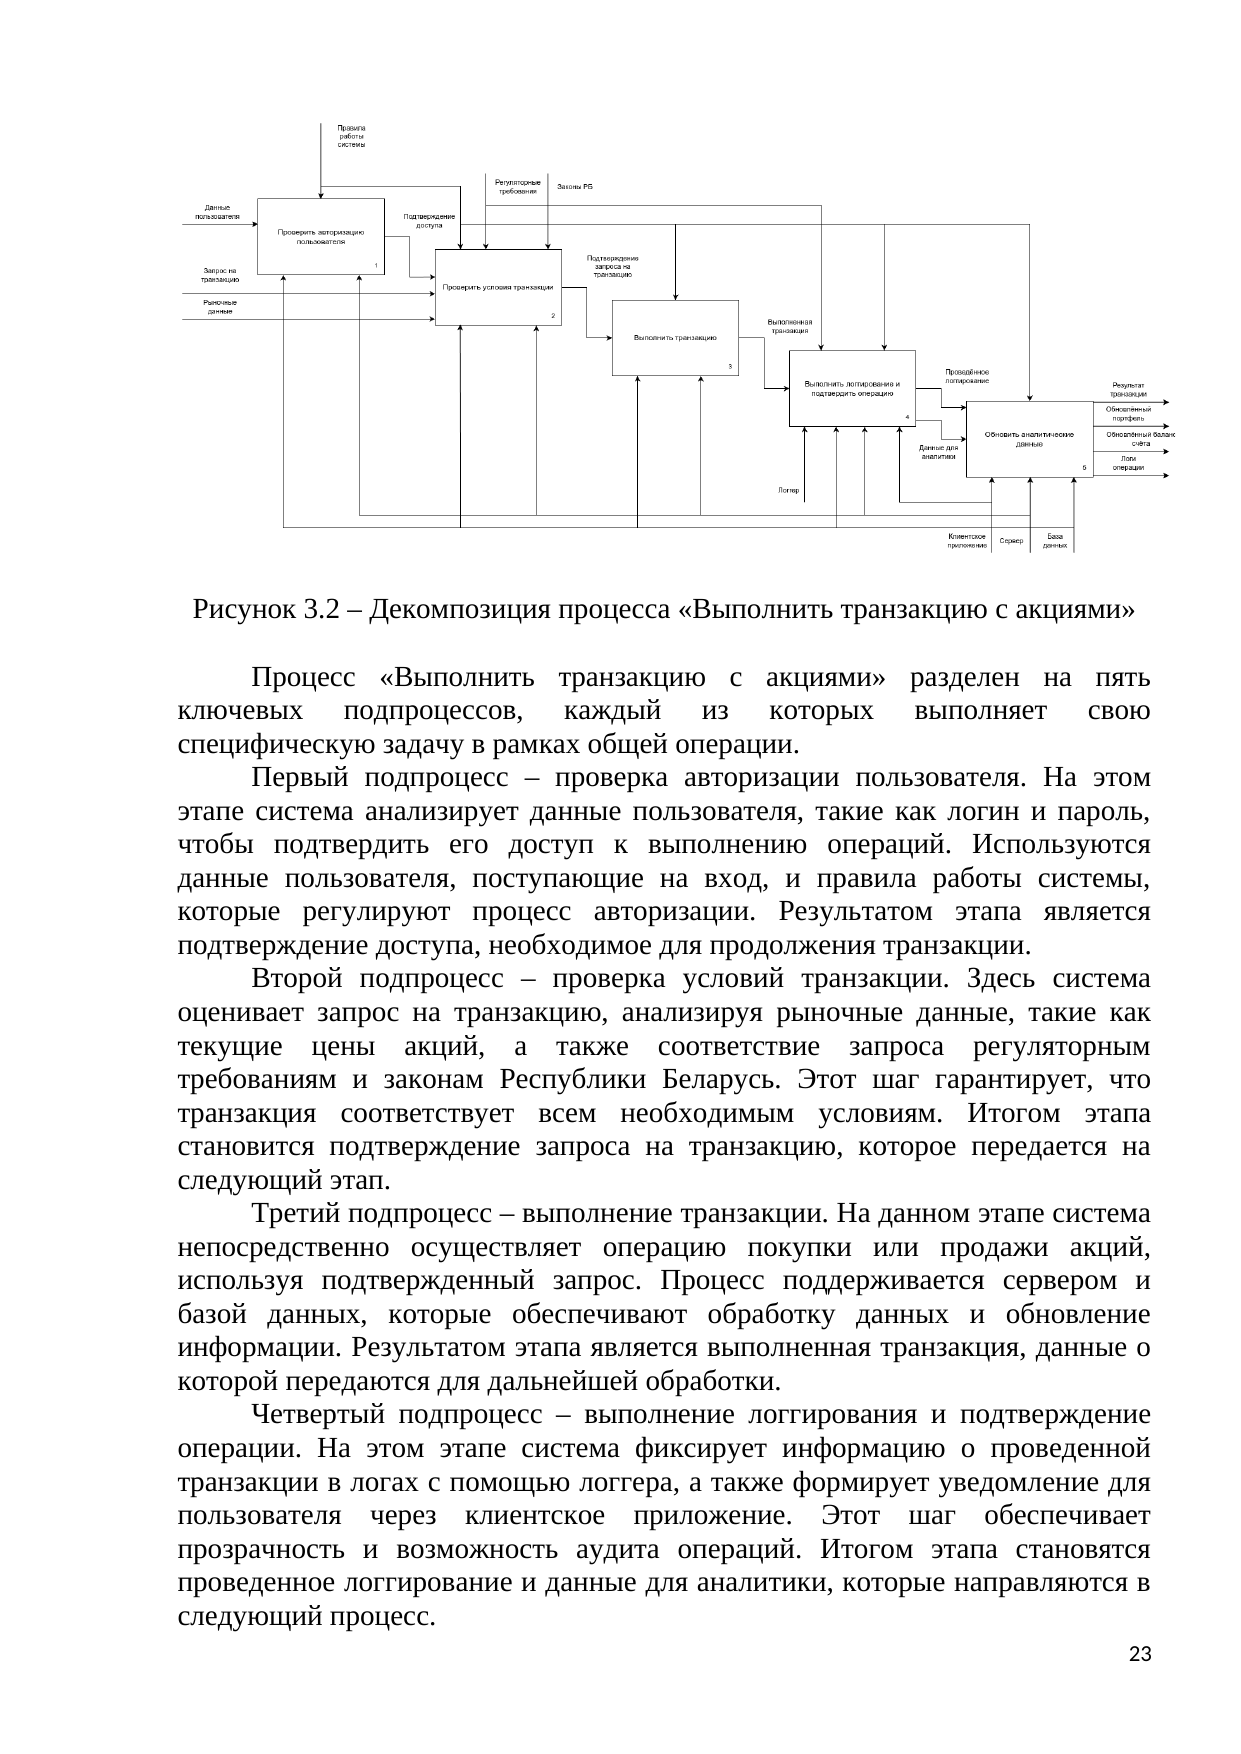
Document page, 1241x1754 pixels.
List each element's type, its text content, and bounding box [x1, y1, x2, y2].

text Процесс «Выполнить транзакцию с акциями» разделен на пять ключевых подпроцессов, каждый из которых выполняет свою специфическую задачу в рамках общей операции. [177, 659, 1152, 759]
text Третий подпроцесс – выполнение транзакции. На данном этапе система непосредственно осуществляет операцию покупки или продажи акций, используя подтвержденный запрос. Процесс поддерживается сервером и базой данных, которые обеспечивают обработку данных и обновление информации. Результатом этапа является выполненная транзакция, данные о которой передаются для дальнейшей обработки. [177, 1195, 1152, 1397]
text Второй подпроцесс – проверка условий транзакции. Здесь система оценивает запрос на транзакцию, анализируя рыночные данные, такие как текущие цены акций, а также соответствие запроса регуляторным требованиям и законам Республики Беларусь. Этот шаг гарантирует, что транзакция соответствует всем необходимым условиям. Итогом этапа становится подтверждение запроса на транзакцию, которое передается на следующий этап. [177, 961, 1152, 1195]
text Четвертый подпроцесс – выполнение логгирования и подтверждение операции. На этом этапе система фиксирует информацию о проведенной транзакции в логах с помощью логгера, а также формирует уведомление для пользователя через клиентское приложение. Этот шаг обеспечивает прозрачность и возможность аудита операций. Итогом этапа становятся проведенное логгирование и данные для аналитики, которые направляются в следующий процесс. [177, 1397, 1152, 1631]
picture [177, 118, 1176, 558]
text Рисунок 3.2 – Декомпозиция процесса «Выполнить транзакцию с акциями» [177, 592, 1152, 625]
text Первый подпроцесс – проверка авторизации пользователя. На этом этапе система анализирует данные пользователя, такие как логин и пароль, чтобы подтвердить его доступ к выполнению операций. Используются данные пользователя, поступающие на вход, и правила работы системы, которые регулируют процесс авторизации. Результатом этапа является подтверждение доступа, необходимое для продолжения транзакции. [177, 759, 1152, 961]
